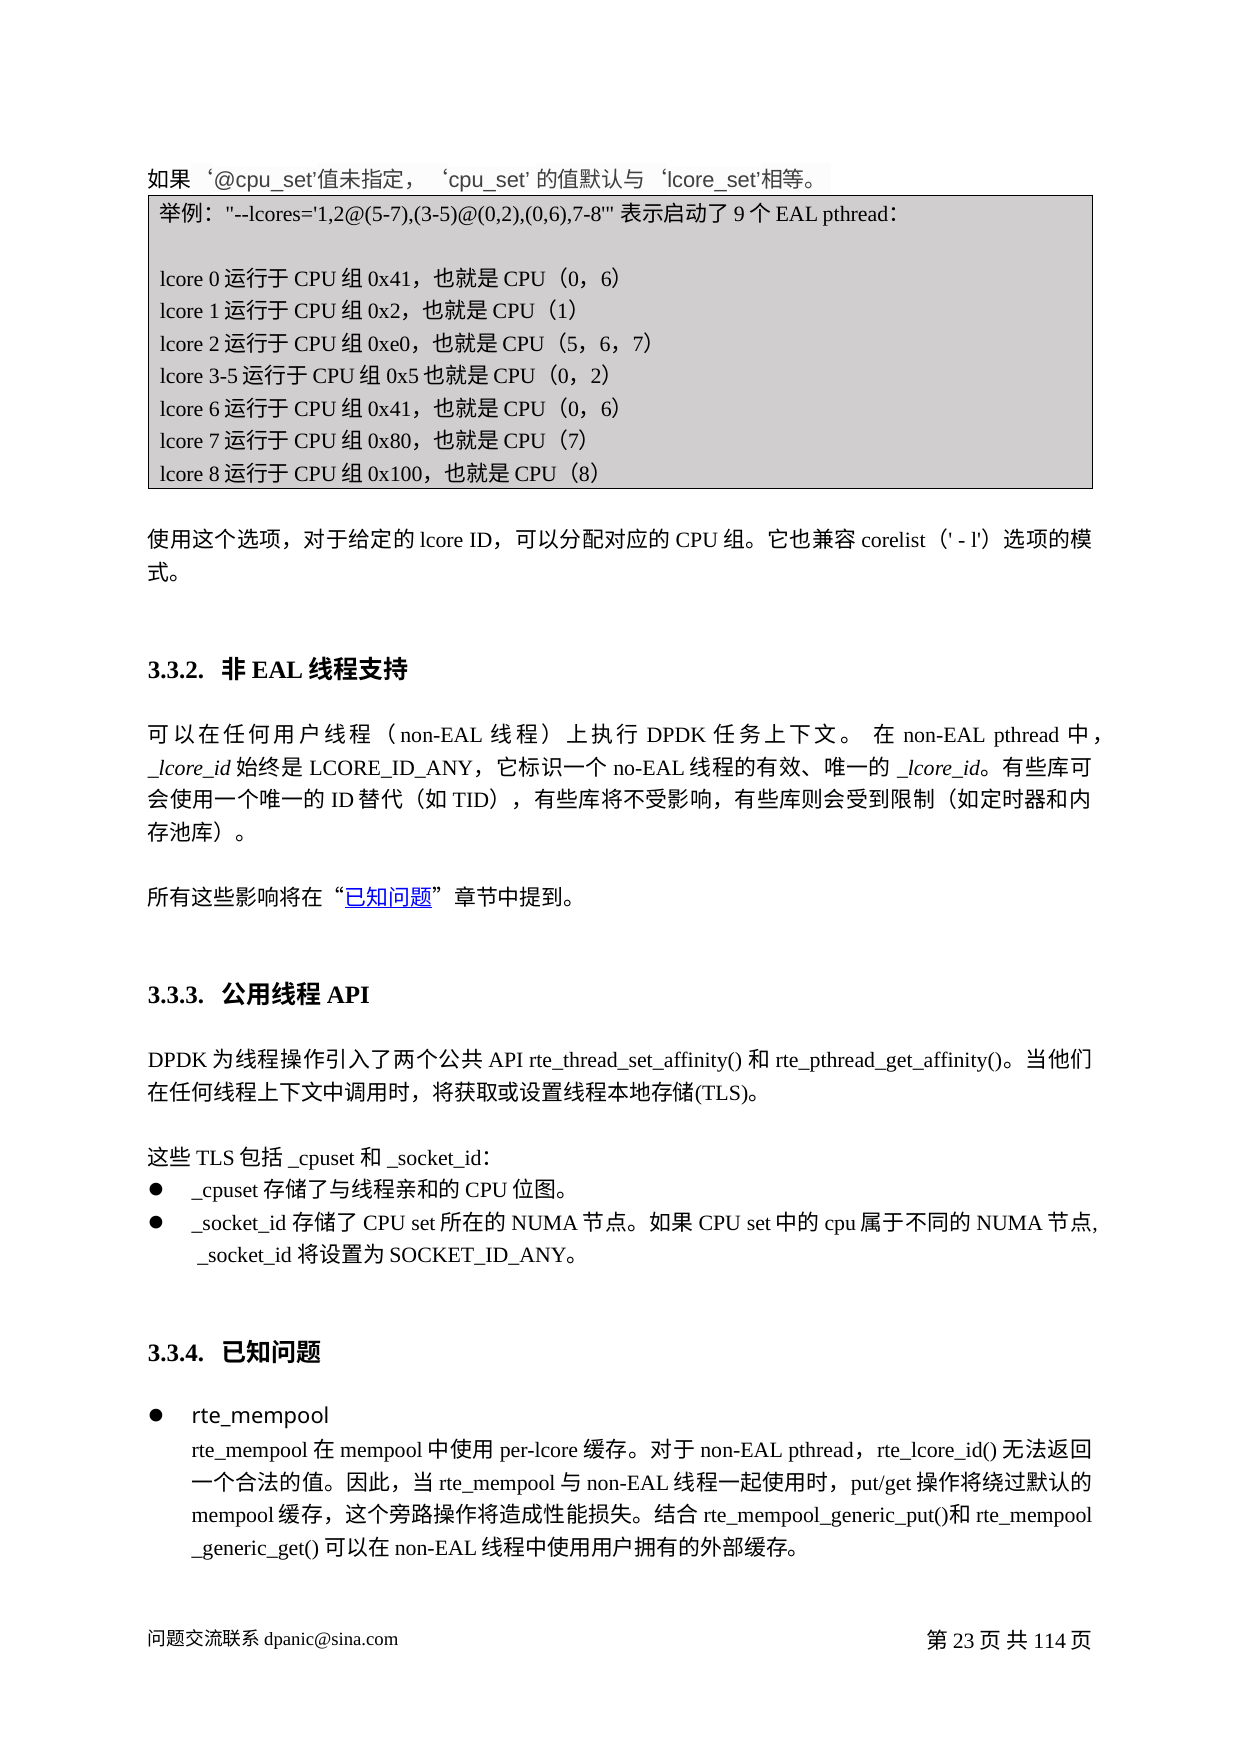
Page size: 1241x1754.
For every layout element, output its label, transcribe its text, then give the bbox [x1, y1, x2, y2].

text 可以在任何用户线程（non-EAL线程）上执行DPDK任务上下文。 在non-EAL pthread中，_lcore_id 始终是 LCORE_ID_ANY，它标识一个no-EAL线程的有效、唯一的 _lcore_id。有些库可会使用一个唯一的ID替代（如TID），有些库将不受影响，有些库则会受到限制（如定时器和内存池库）。 [148, 717, 1092, 847]
text 使用这个选项，对于给定的lcore ID，可以分配对应的CPU组。它也兼容corelist（' - l'）选项的模式。 [148, 522, 1092, 587]
text 这些TLS包括 _cpuset 和 _socket_id： [148, 1139, 1092, 1172]
subtitle 已知问题 [148, 1318, 1092, 1383]
text DPDK为线程操作引入了两个公共API rte_thread_set_affinity() 和 rte_pthread_get_affinity()。当他们在任何线程上下文中调用时，将获取或设置线程本地存储(TLS)。 [148, 1042, 1092, 1107]
subtitle 非EAL线程支持 [148, 635, 1092, 700]
list rte_mempool在mempool中使用per-lcore缓存。对于non-EAL pthread，rte_lcore_id() 无法返回一个合法的值。因此，当rte_mempool与non-EAL线程一起使用时，put/get操作将绕过默认的mempool缓存，这个旁路操作将造成性能损失。结合 rte_mempool_generic_put()和 rte_mempool_generic_get() 可以在non-EAL线程中使用用户拥有的外部缓存。 [191, 1432, 1092, 1562]
list _cpuset 存储了与线程亲和的CPU位图。 [148, 1172, 1092, 1204]
list _socket_id 存储了CPU set所在的NUMA节点。如果CPU set中的cpu属于不同的NUMA节点, _socket_id 将设置为SOCKET_ID_ANY。 [148, 1204, 1092, 1269]
subtitle 公用线程API [148, 960, 1092, 1025]
table_header 举例："--lcores='1,2@(5-7),(3-5)@(0,2),(0,6),7-8'" 表示启动了9个EAL pthread： lcore 0运行于CPU组 0x41，也就是CPU（0，6） lcore 1运行于CPU组 0x2，也就是CPU（1） lcore 2运行于CPU组 0xe0，也就是CPU（5，6，7） lcore 3-5运行于CPU组 0x5也就是CPU（0，2） lcore 6运行于CPU组 0x41，也就是CPU（0，6） lcore 7运行于CPU组 0x80，也就是CPU（7） lcore 8运行于CPU组 0x100，也就是CPU（8） [149, 196, 1092, 488]
text 所有这些影响将在“已知问题”章节中提到。 [148, 879, 1092, 912]
text 如果‘@cpu_set’值未指定，‘cpu_set’ 的值默认与‘lcore_set’相等。 [148, 162, 1092, 194]
list rte_mempool [148, 1399, 1092, 1432]
